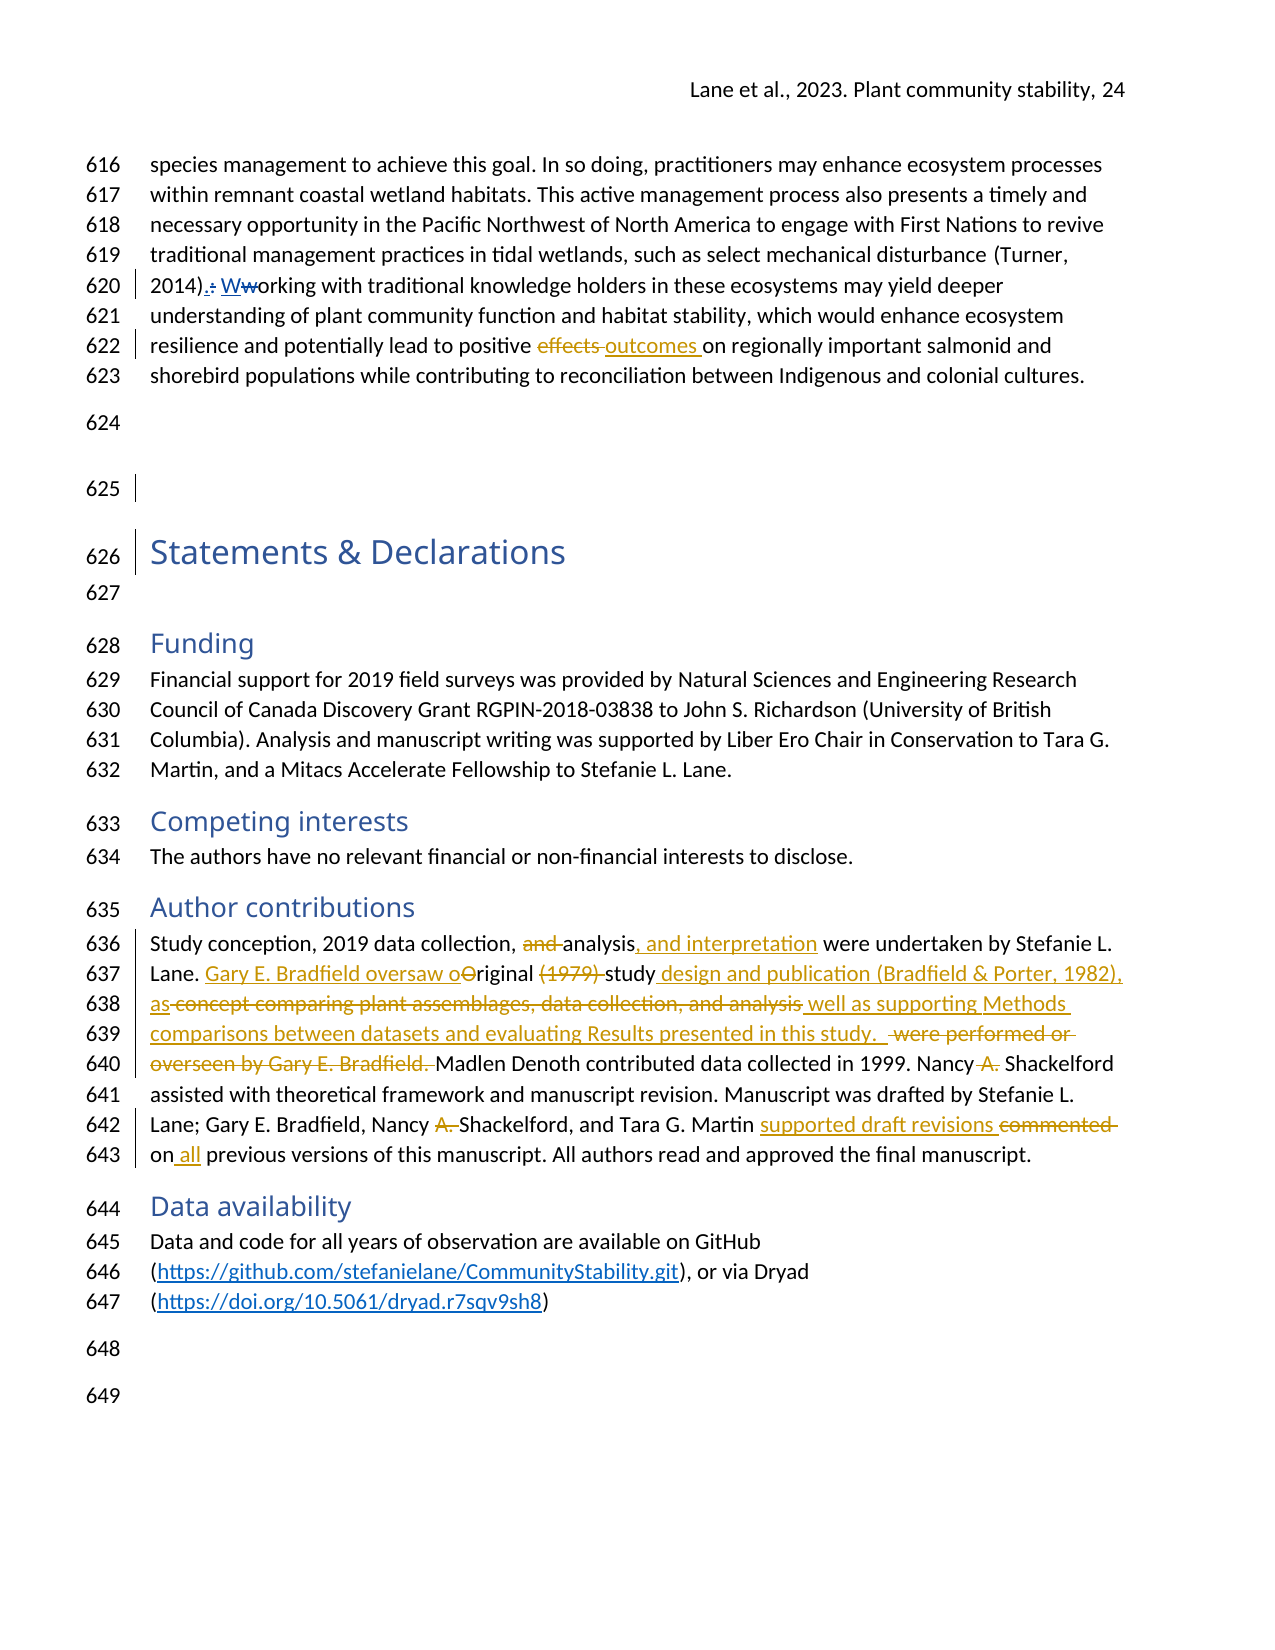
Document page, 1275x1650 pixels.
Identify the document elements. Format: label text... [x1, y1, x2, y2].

subtitle Author contributions [150, 889, 1125, 926]
subtitle Competing interests [150, 802, 1125, 839]
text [150, 150, 1125, 389]
text Study conception, 2019 data collection, analysis were undertaken by Stefanie L. Lane. riginal studyMadlen Denoth contributed data collected in 1999. Nancy Shackelford assisted with theoretical framework and manuscript revision. Manuscript was drafted by Stefanie L. Lane; Gary E. Bradfield, Nancy Shackelford, and Tara G. Martin on previous versions of this manuscript. All authors read and approved the final manuscript. [150, 929, 1125, 1168]
text The authors have no relevant financial or non-financial interests to disclose. [150, 842, 1125, 870]
subtitle Funding [150, 625, 1125, 662]
subtitle Statements & Declarations [150, 529, 1125, 574]
text Data and code for all years of observation are available on GitHub (https://github.com/stefanielane/CommunityStability.git), or via Dryad (https://doi.org/10.5061/dryad.r7sqv9sh8) [150, 1227, 1125, 1315]
text Financial support for 2019 field surveys was provided by Natural Sciences and Engineering Research Council of Canada Discovery Grant RGPIN-2018-03838 to John S. Richardson (University of British Columbia). Analysis and manuscript writing was supported by Liber Ero Chair in Conservation to Tara G. Martin, and a Mitacs Accelerate Fellowship to Stefanie L. Lane. [150, 665, 1125, 783]
subtitle Data availability [150, 1187, 1125, 1224]
